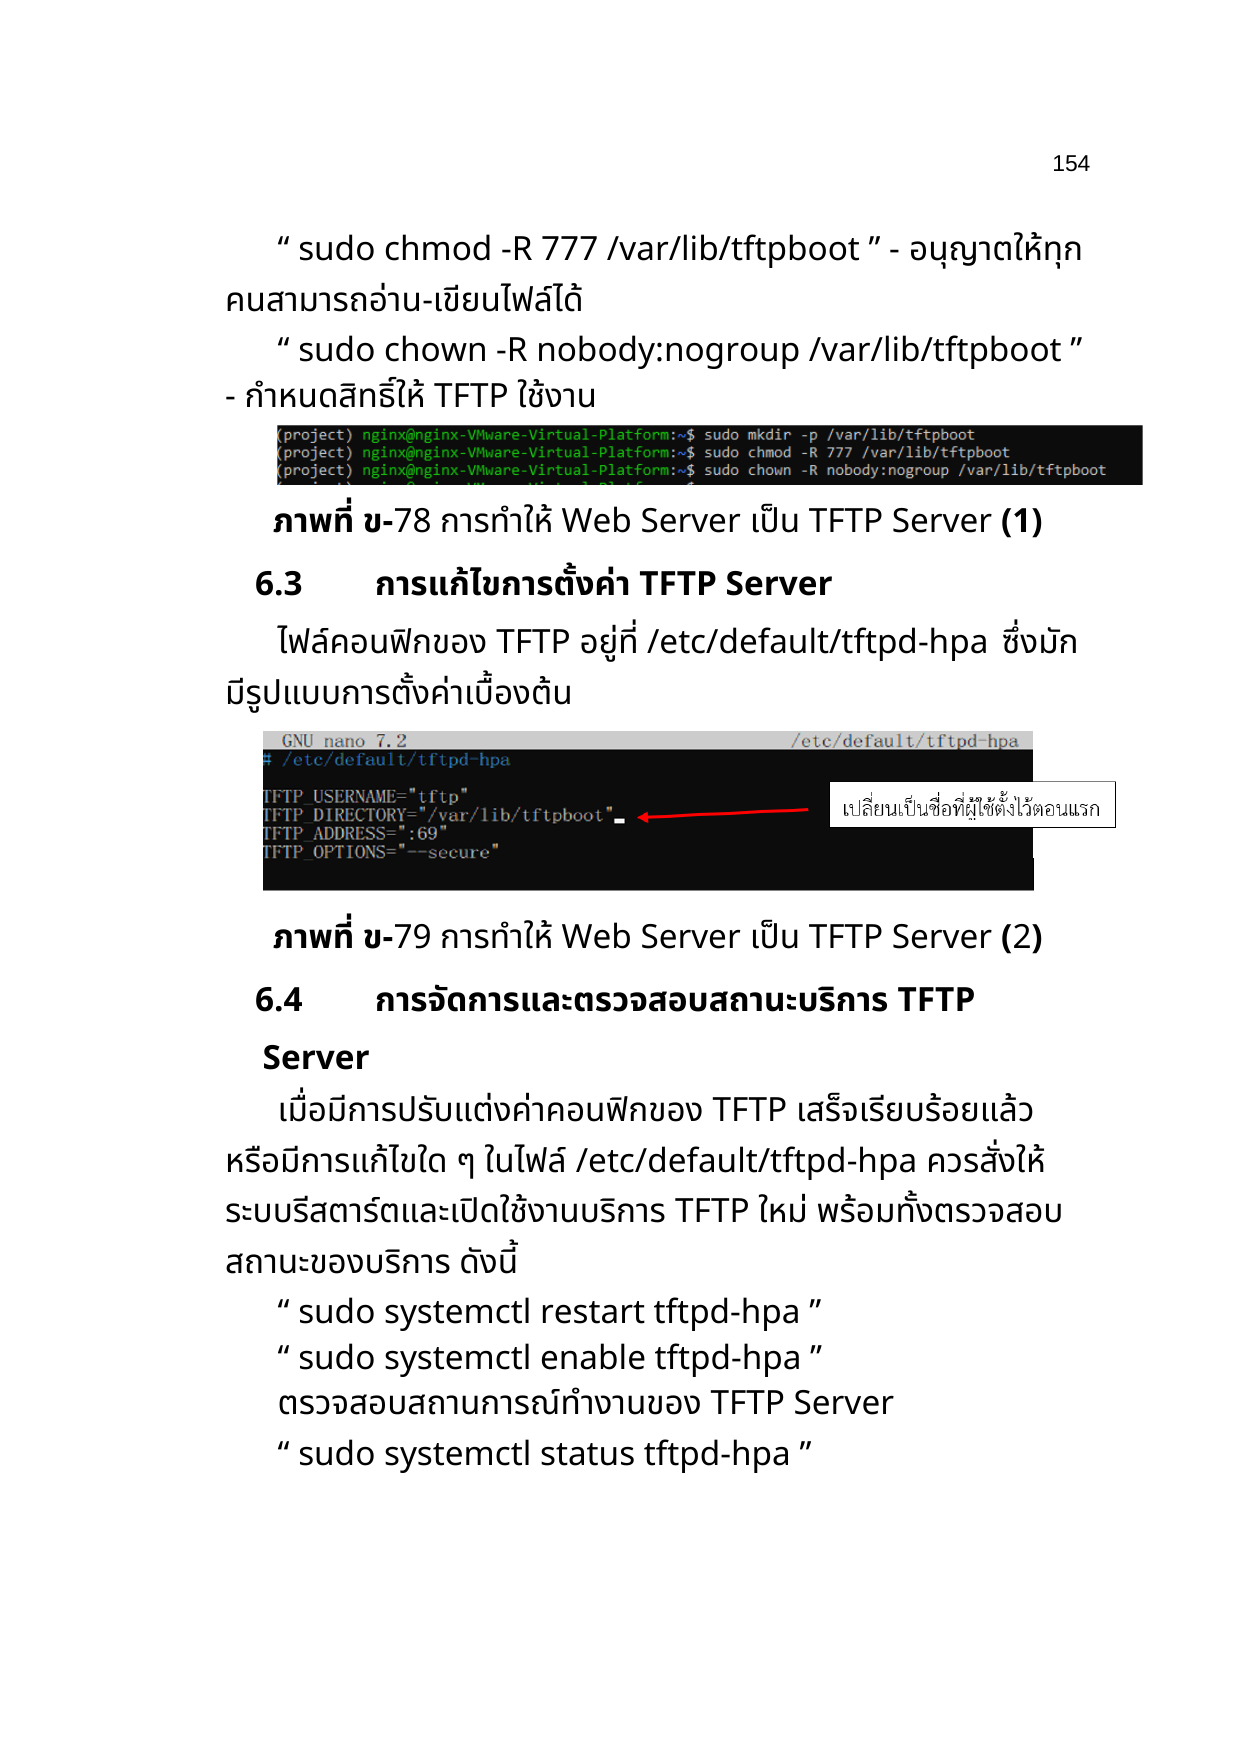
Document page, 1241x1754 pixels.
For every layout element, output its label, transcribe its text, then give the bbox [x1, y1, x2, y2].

text “ sudo chmod -R 777 /var/lib/tftpboot ” - อนุญาตให้ทุกคนสามารถอ่าน-เขียนไฟล์ได้ [225, 225, 1090, 326]
text “ sudo systemctl restart tftpd-hpa ” [225, 1288, 1090, 1333]
list การจัดการและตรวจสอบสถานะบริการ TFTP Server [255, 976, 1090, 1079]
list การแก้ไขการตั้งค่า TFTP Server [255, 560, 1090, 611]
text “ sudo systemctl enable tftpd-hpa ” [225, 1333, 1090, 1379]
text ตรวจสอบสถานการณ์ทำงานของ TFTP Server [225, 1379, 1090, 1429]
text เมื่อมีการปรับแต่งค่าคอนฟิกของ TFTP เสร็จเรียบร้อยแล้ว หรือมีการแก้ไขใด ๆ ในไฟล์ /etc/default/tftpd-hpa ควรสั่งให้ระบบรีสตาร์ตและเปิดใช้งานบริการ TFTP ใหม่ พร้อมทั้งตรวจสอบสถานะของบริการ ดังนี้ [225, 1086, 1090, 1288]
text “ sudo systemctl status tftpd-hpa ” [225, 1429, 1090, 1475]
text ไฟล์คอนฟิกของ TFTP อยู่ที่ /etc/default/tftpd-hpa ซึ่งมักมีรูปแบบการตั้งค่าเบื้องต้น [225, 618, 1090, 719]
text “ sudo chown -R nobody:nogroup /var/lib/tftpboot ” - กำหนดสิทธิ์ให้ TFTP ใช้งาน [225, 326, 1090, 422]
picture [277, 422, 1143, 485]
picture [255, 719, 1121, 897]
